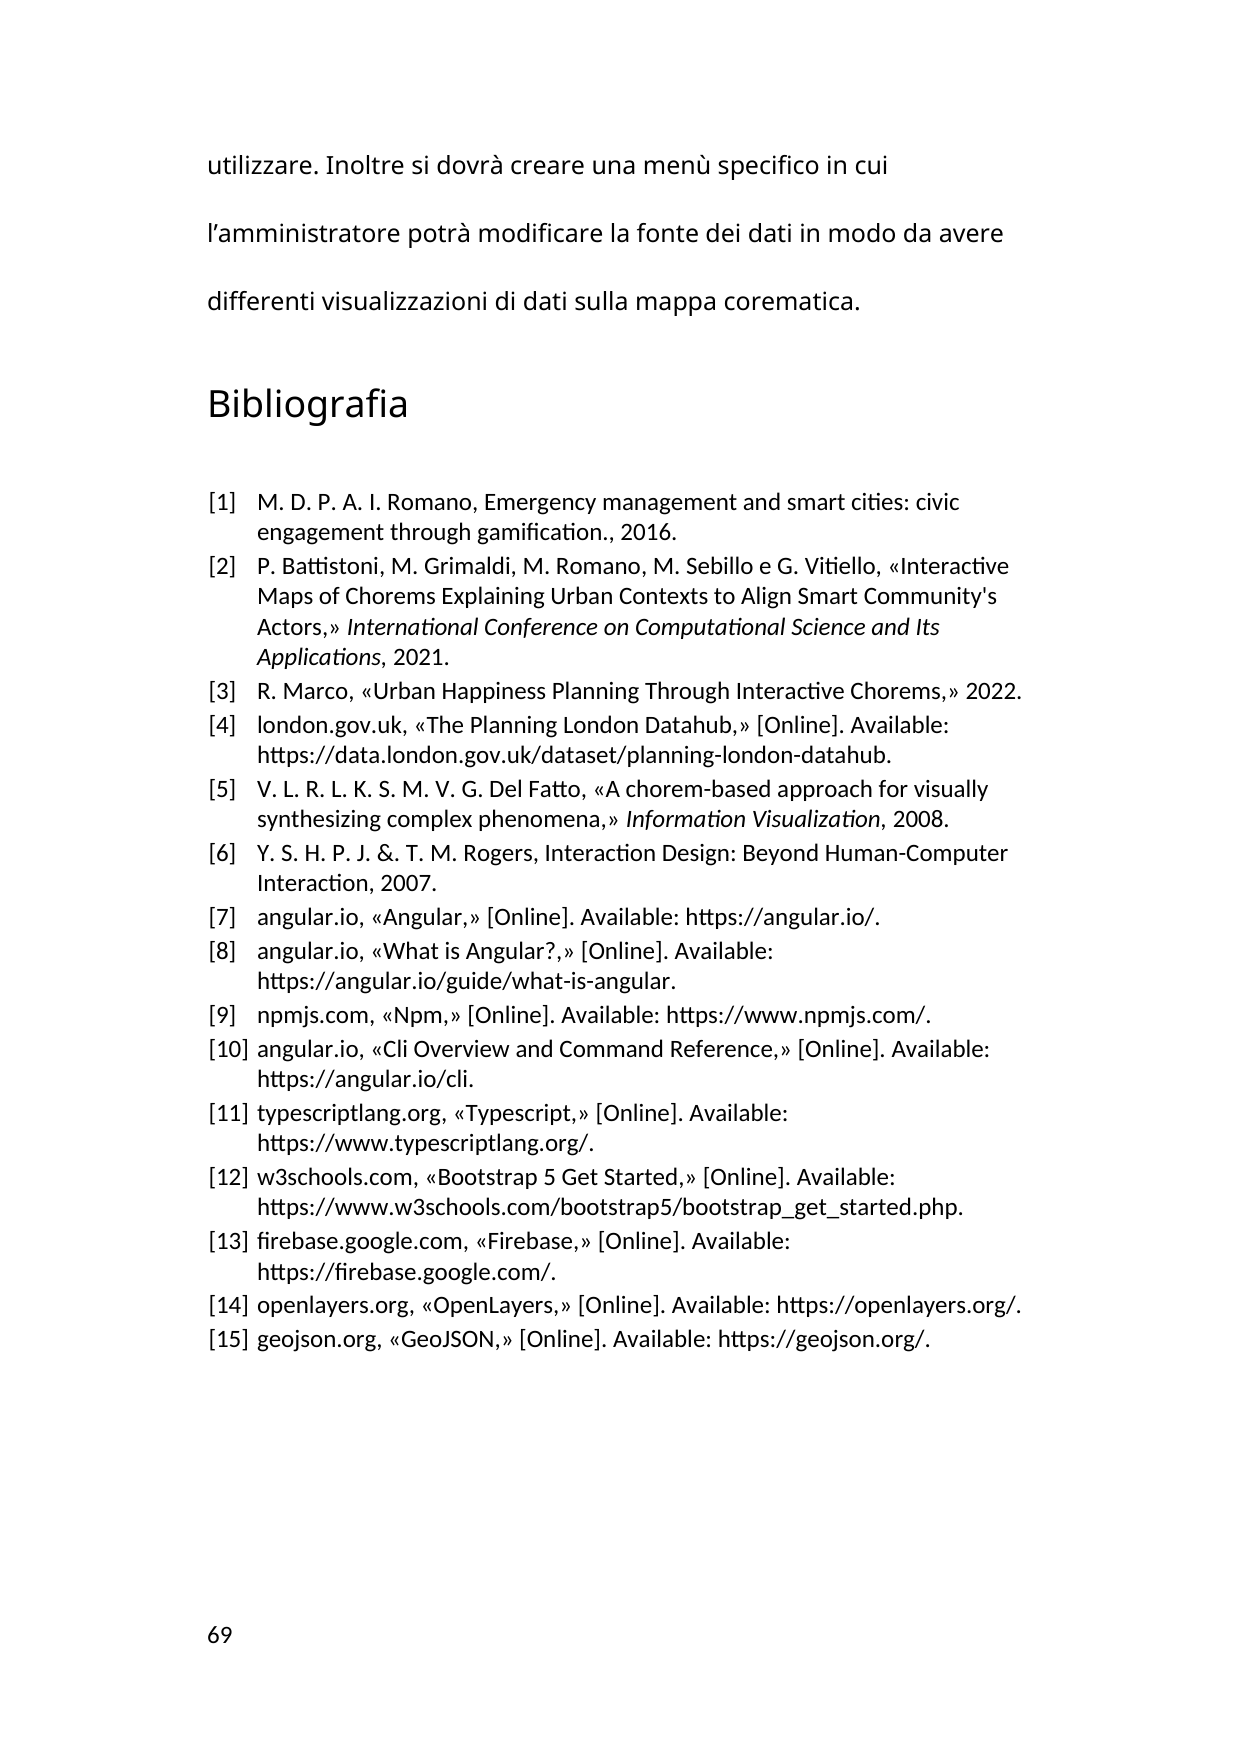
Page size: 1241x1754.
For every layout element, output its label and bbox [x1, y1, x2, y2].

text [207, 148, 1033, 318]
